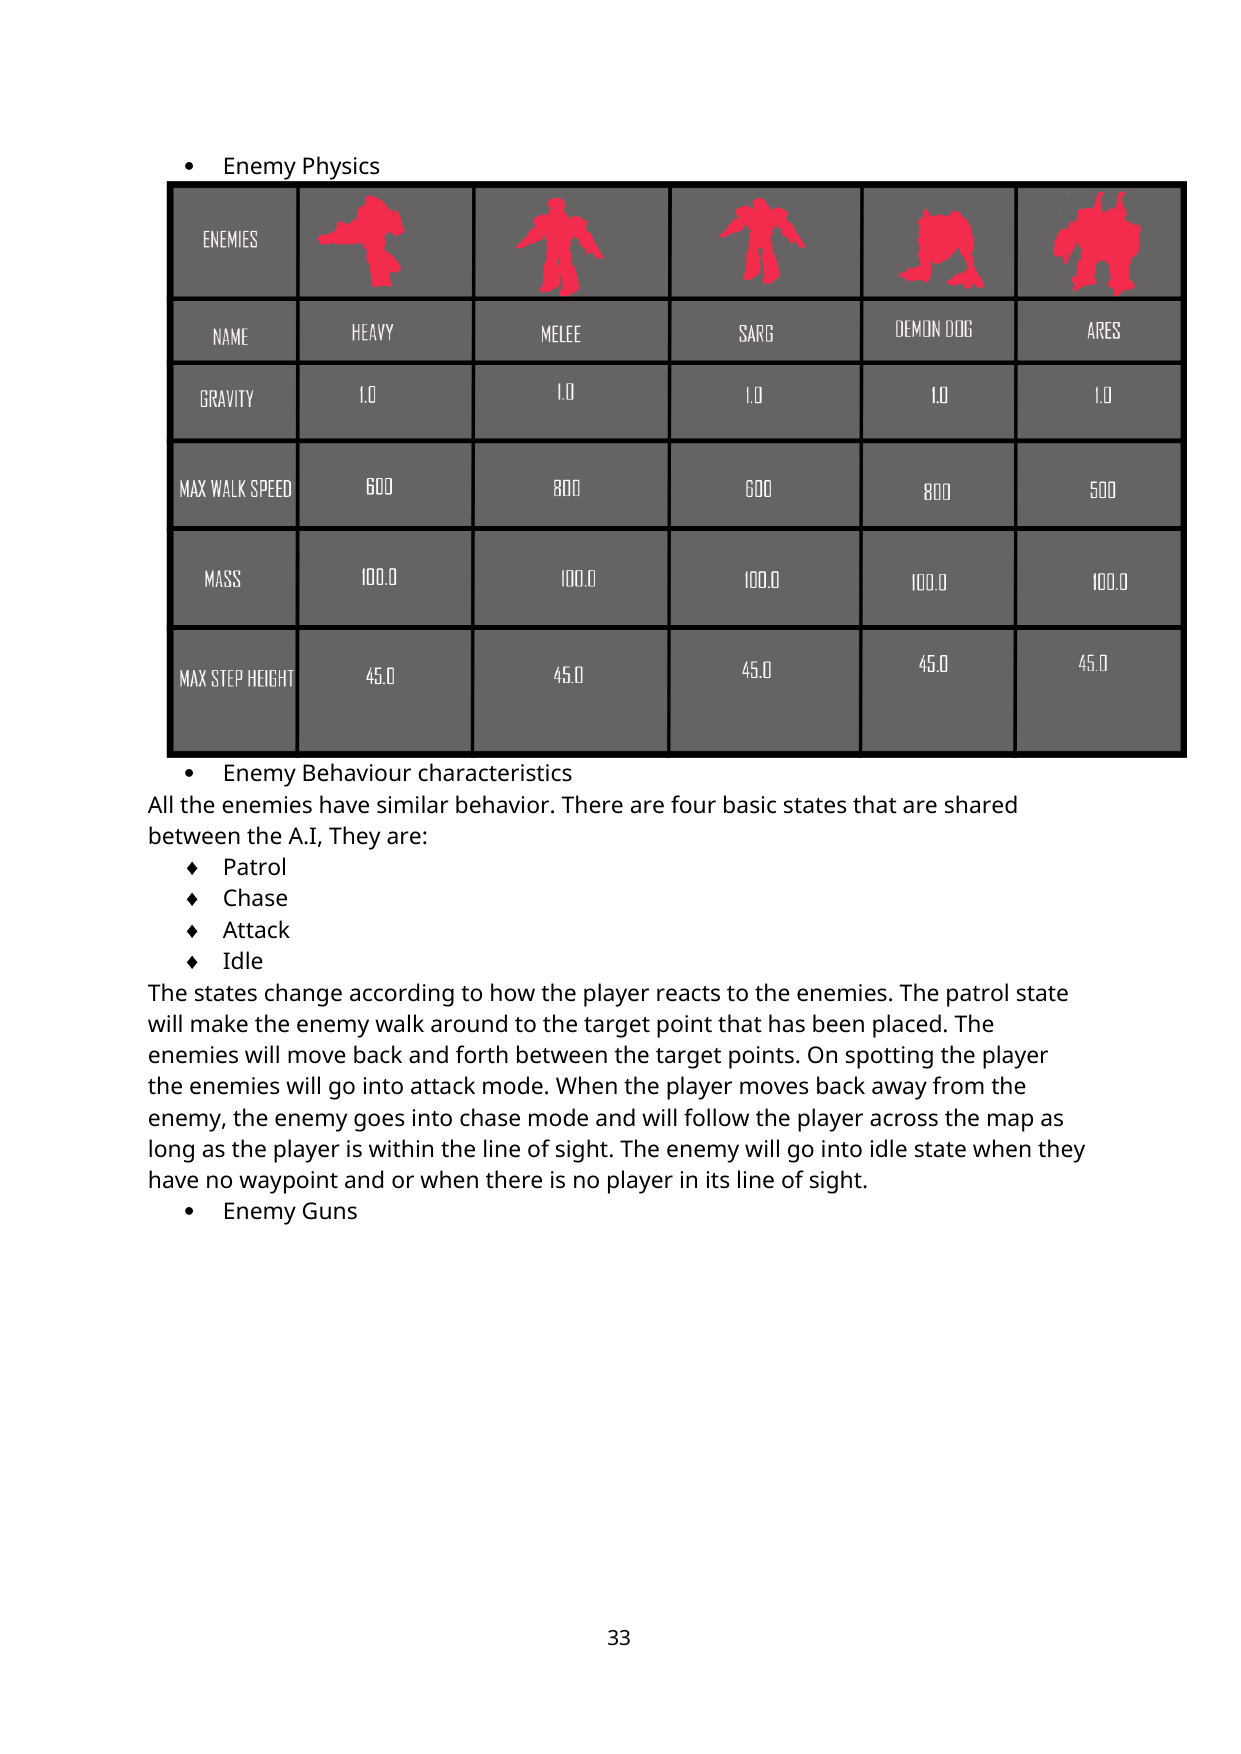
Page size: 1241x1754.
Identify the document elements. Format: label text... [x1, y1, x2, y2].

list Enemy Physics [185, 150, 1090, 181]
list Chase [185, 882, 1090, 914]
list Enemy Guns [185, 1195, 1090, 1226]
text The states change according to how the player reacts to the enemies. The patrol state will make the enemy walk around to the target point that has been placed. The enemies will move back and forth between the target points. On spotting the player the enemies will go into attack mode. When the player moves back away from the enemy, the enemy goes into chase mode and will follow the player across the map as long as the player is within the line of sight. The enemy will go into idle state when they have no waypoint and or when there is no player in its line of sight. [148, 976, 1090, 1195]
list Attack [185, 914, 1090, 945]
text All the enemies have similar behavior. There are four basic states that are shared between the A.I, They are: [148, 788, 1090, 851]
list Idle [185, 945, 1090, 976]
list Enemy Behaviour characteristics [185, 758, 1090, 788]
list Patrol [185, 851, 1090, 882]
